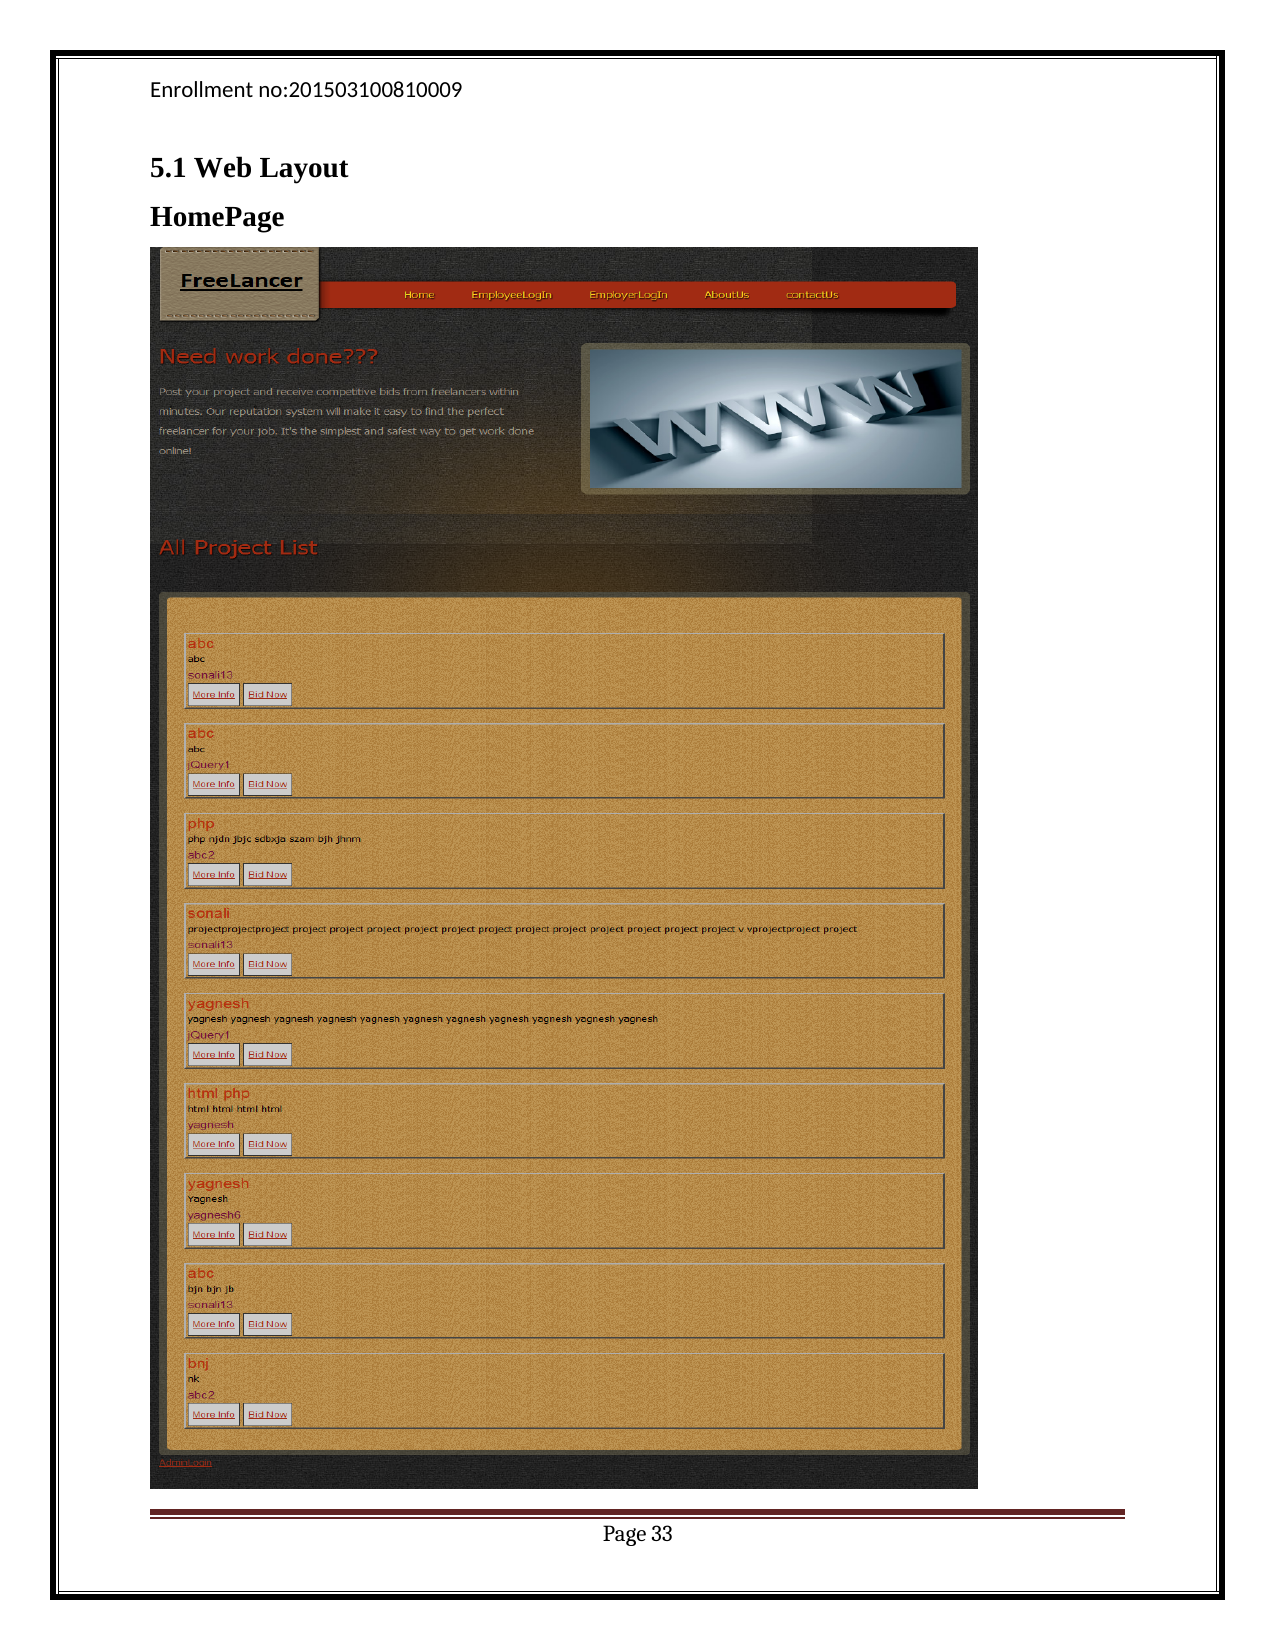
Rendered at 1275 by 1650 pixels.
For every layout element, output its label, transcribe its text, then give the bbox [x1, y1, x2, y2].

text HomePage [150, 199, 1125, 232]
picture [150, 247, 978, 1489]
text 5.1 Web Layout [150, 150, 1125, 183]
